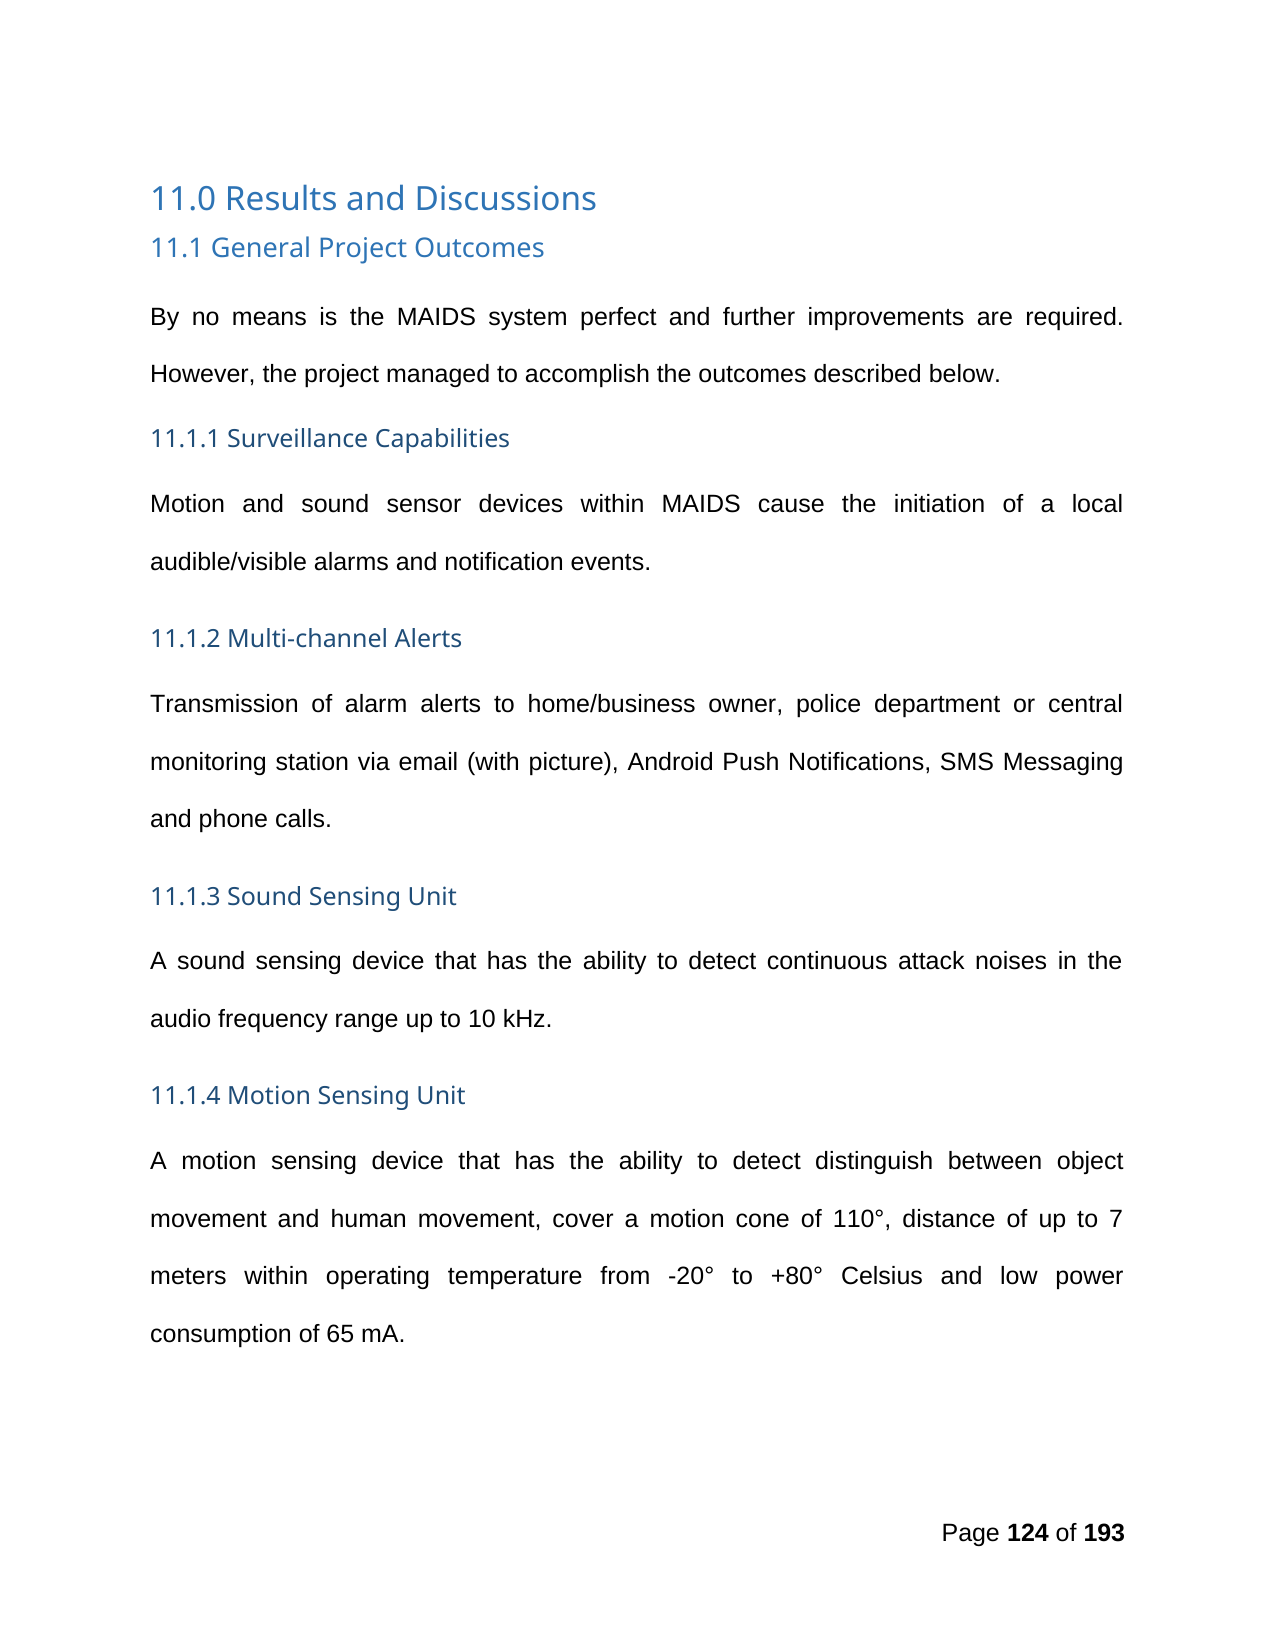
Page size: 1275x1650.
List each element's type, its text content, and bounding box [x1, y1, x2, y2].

subtitle 11.1.2 Multi-channel Alerts [150, 621, 1125, 655]
text By no means is the MAIDS system perfect and further improvements are required. However, the project managed to accomplish the outcomes described below. [150, 302, 1125, 388]
subtitle 11.1.4 Motion Sensing Unit [150, 1078, 1125, 1112]
text A sound sensing device that has the ability to detect continuous attack noises in the audio frequency range up to 10 kHz. [150, 946, 1125, 1032]
text A motion sensing device that has the ability to detect distinguish between object movement and human movement, cover a motion cone of 110°, distance of up to 7 meters within operating temperature from -20° to +80° Celsius and low power consumption of 65 mA. [150, 1146, 1125, 1347]
text Transmission of alarm alerts to home/business owner, police department or central monitoring station via email (with picture), Android Push Notifications, SMS Messaging and phone calls. [150, 689, 1125, 833]
subtitle 11.1 General Project Outcomes [150, 228, 1125, 265]
subtitle 11.0 Results and Discussions [150, 175, 1125, 220]
subtitle 11.1.1 Surveillance Capabilities [150, 421, 1125, 455]
text Motion and sound sensor devices within MAIDS cause the initiation of a local audible/visible alarms and notification events. [150, 489, 1125, 575]
subtitle 11.1.3 Sound Sensing Unit [150, 878, 1125, 912]
